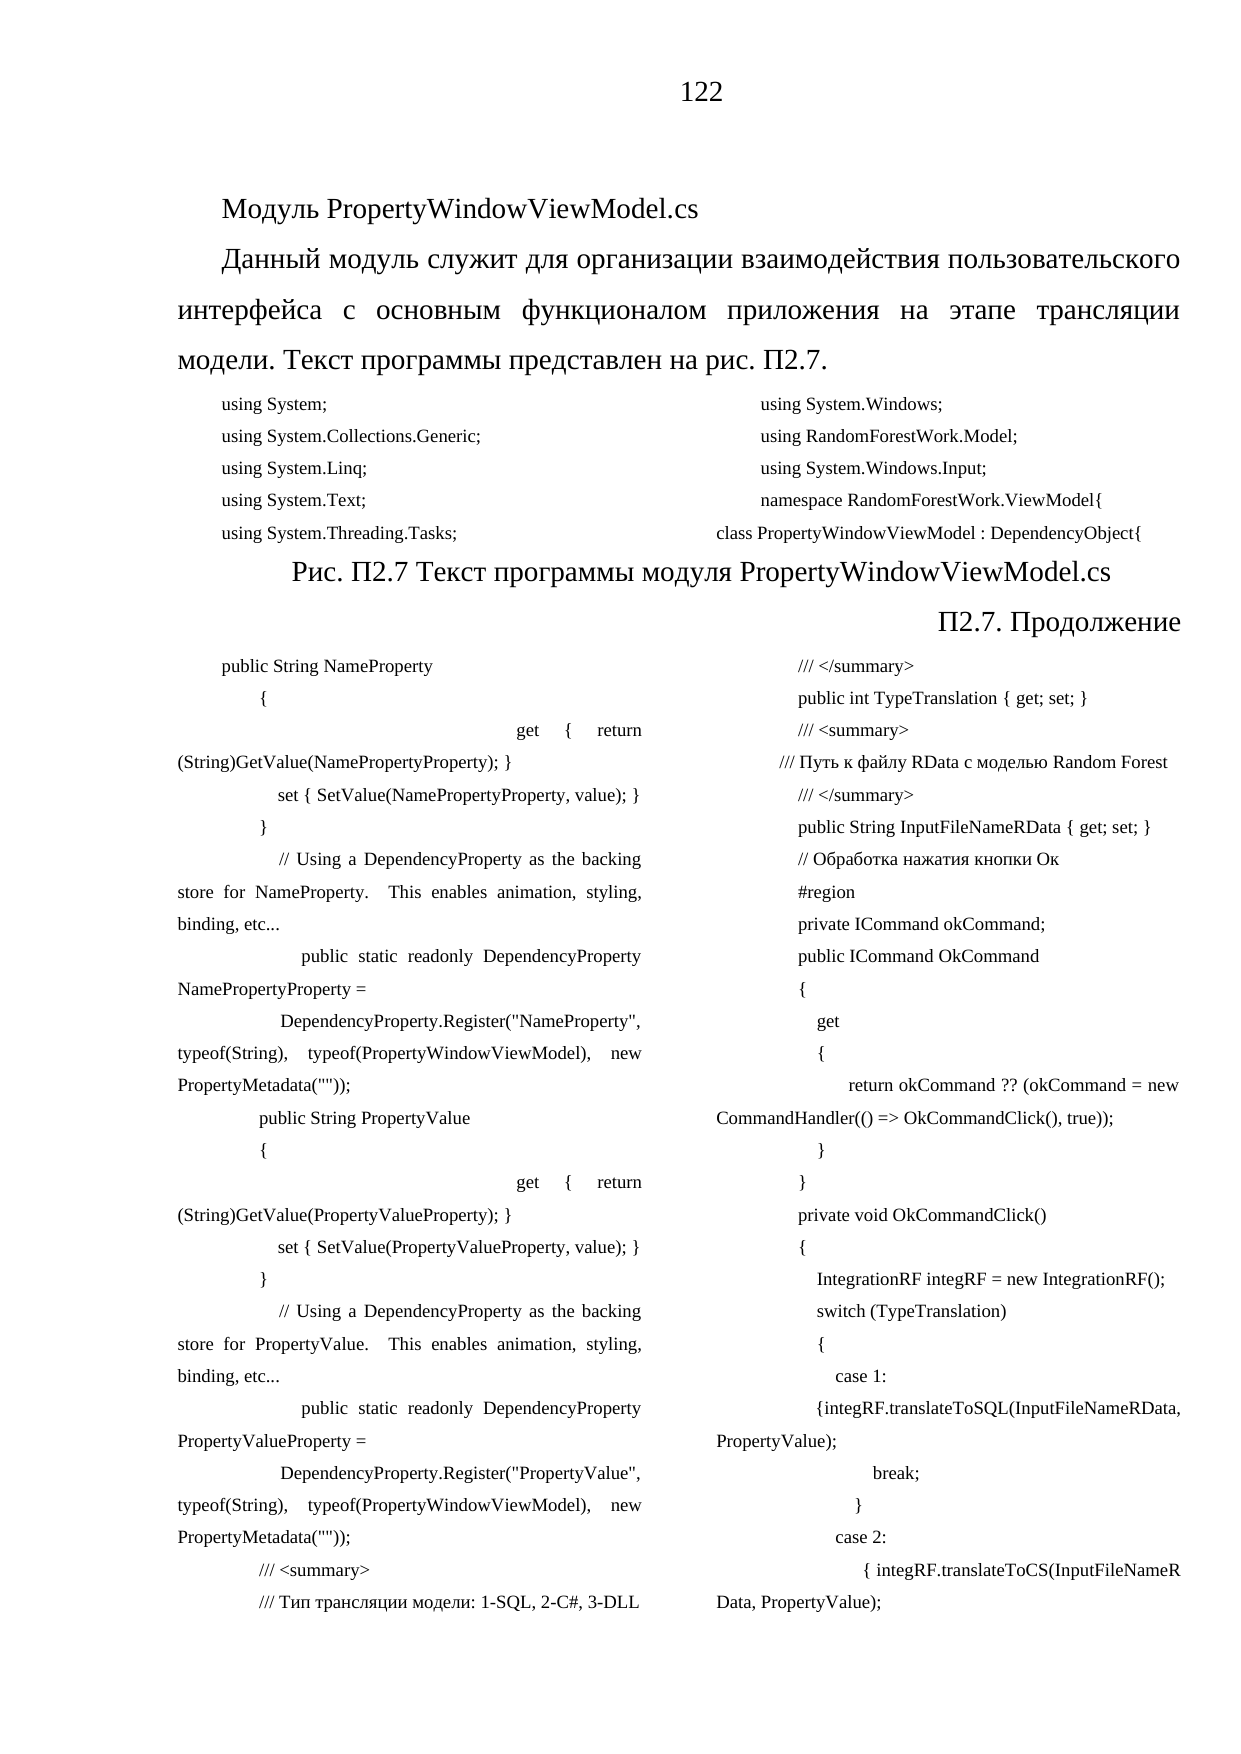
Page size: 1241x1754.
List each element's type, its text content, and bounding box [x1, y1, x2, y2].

text using RandomForestWork.Model; [716, 425, 1181, 446]
text #region [716, 881, 1181, 902]
text using System.Text; [177, 489, 642, 511]
text /// </summary> [716, 654, 1181, 676]
text namespace RandomForestWork.ViewModel{ [716, 489, 1181, 511]
text { [177, 687, 642, 708]
text } [177, 816, 642, 838]
text DependencyProperty.Register("NameProperty", typeof(String), typeof(PropertyWindowViewModel), new PropertyMetadata("")); [177, 1010, 642, 1096]
text public String PropertyValue [177, 1107, 642, 1128]
text private void OkCommandClick() [716, 1203, 1181, 1225]
text using System.Linq; [177, 457, 642, 479]
text Данный модуль служит для организации взаимодействия пользовательского интерфейса с основным функционалом приложения на этапе трансляции модели. Текст программы представлен на рис. П2.7. [177, 242, 1181, 376]
text { [716, 1042, 1181, 1064]
text } [716, 1139, 1181, 1161]
text // Using a DependencyProperty as the backing store for NameProperty. This enables animation, styling, binding, etc... [177, 848, 642, 934]
text /// <summary> [716, 719, 1181, 741]
text using System.Threading.Tasks; [177, 522, 642, 543]
text Рис. П2.7 Текст программы модуля PropertyWindowViewModel.cs [177, 554, 1181, 587]
text DependencyProperty.Register("PropertyValue", typeof(String), typeof(PropertyWindowViewModel), new PropertyMetadata("")); [177, 1462, 642, 1548]
text private ICommand okCommand; [716, 913, 1181, 934]
text { [716, 1236, 1181, 1257]
text // Обработка нажатия кнопки Ок [716, 848, 1181, 870]
text { [716, 1333, 1181, 1354]
text Модуль PropertyWindowViewModel.cs [177, 191, 1181, 225]
text { [177, 1139, 642, 1161]
text public ICommand OkCommand [716, 945, 1181, 967]
text break; [716, 1462, 1181, 1483]
text /// Тип трансляции модели: 1-SQL, 2-C#, 3-DLL [177, 1591, 642, 1613]
text using System; [177, 392, 642, 414]
text set { SetValue(PropertyValueProperty, value); } [177, 1236, 642, 1257]
text {integRF.translateToSQL(InputFileNameRData, PropertyValue); [716, 1397, 1181, 1451]
text { [716, 977, 1181, 999]
text get [716, 1010, 1181, 1031]
text using System.Collections.Generic; [177, 425, 642, 446]
text } [716, 1494, 1181, 1516]
text public String NameProperty [177, 654, 642, 676]
text П2.7. Продолжение [177, 604, 1181, 638]
text /// <summary> [177, 1559, 642, 1580]
text case 1: [716, 1365, 1181, 1387]
text public String InputFileNameRData { get; set; } [716, 816, 1181, 838]
text public int TypeTranslation { get; set; } [716, 687, 1181, 708]
text using System.Windows; [716, 392, 1181, 414]
text case 2: [716, 1526, 1181, 1548]
text get { return (String)GetValue(NamePropertyProperty); } [177, 719, 642, 773]
text } [177, 1268, 642, 1290]
text switch (TypeTranslation) [716, 1300, 1181, 1322]
text // Using a DependencyProperty as the backing store for PropertyValue. This enables animation, styling, binding, etc... [177, 1300, 642, 1387]
text return okCommand ?? (okCommand = new CommandHandler(() => OkCommandClick(), true)); [716, 1074, 1181, 1128]
text set { SetValue(NamePropertyProperty, value); } [177, 784, 642, 805]
text public static readonly DependencyProperty PropertyValueProperty = [177, 1397, 642, 1451]
text public static readonly DependencyProperty NamePropertyProperty = [177, 945, 642, 999]
text } [716, 1171, 1181, 1193]
text IntegrationRF integRF = new IntegrationRF(); [716, 1268, 1181, 1290]
text using System.Windows.Input; [716, 457, 1181, 479]
text { integRF.translateToCS(InputFileNameRData, PropertyValue); [716, 1559, 1181, 1613]
text class PropertyWindowViewModel : DependencyObject{ [716, 522, 1181, 543]
text /// Путь к файлу RData с моделью Random Forest [716, 751, 1181, 773]
text /// </summary> [716, 784, 1181, 805]
text get { return (String)GetValue(PropertyValueProperty); } [177, 1171, 642, 1225]
